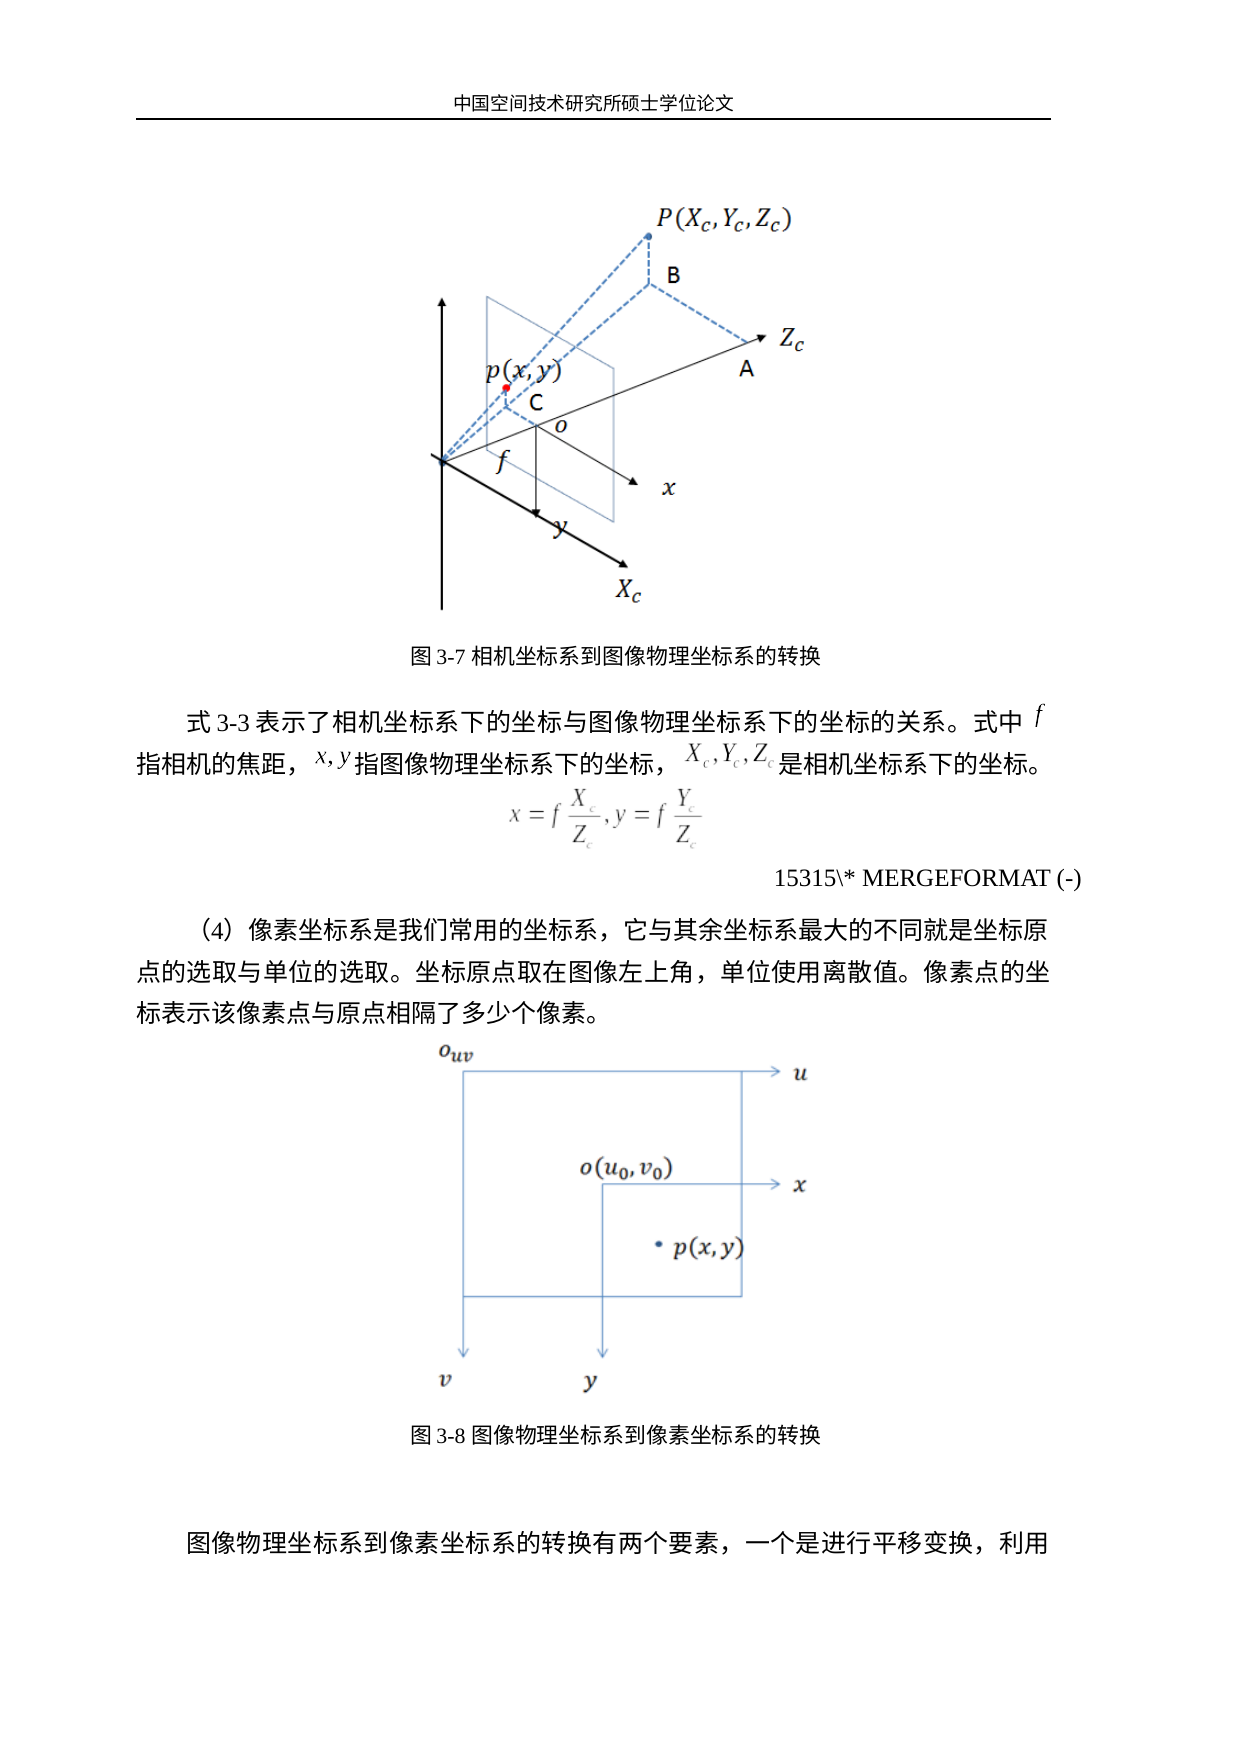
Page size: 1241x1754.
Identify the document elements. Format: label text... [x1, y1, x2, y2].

subtitle 图3-8 图像物理坐标系到像素坐标系的转换 [136, 1423, 1051, 1448]
text （4）像素坐标系是我们常用的坐标系，它与其余坐标系最大的不同就是坐标原点的选取与单位的选取。坐标原点取在图像左上角，单位使用离散值。像素点的坐标表示该像素点与原点相隔了多少个像素。 [136, 906, 1051, 1031]
subtitle 图3-7 相机坐标系到图像物理坐标系的转换 [136, 644, 1051, 669]
picture [422, 1031, 815, 1410]
text 图像物理坐标系到像素坐标系的转换有两个要素，一个是进行平移变换，利用相机光心的坐标来表示；还需要进行单位的转换，距离通过包含多少个像素点的离散值来衡量。每个像素大小为，那么由图像物理坐标系到像素坐标系可以使用式3-4完成转换。 [136, 1519, 1051, 1561]
text 式3-3表示了相机坐标系下的坐标与图像物理坐标系下的坐标的关系。式中指相机的焦距，指图像物理坐标系下的坐标，是相机坐标系下的坐标。 [136, 698, 1051, 782]
